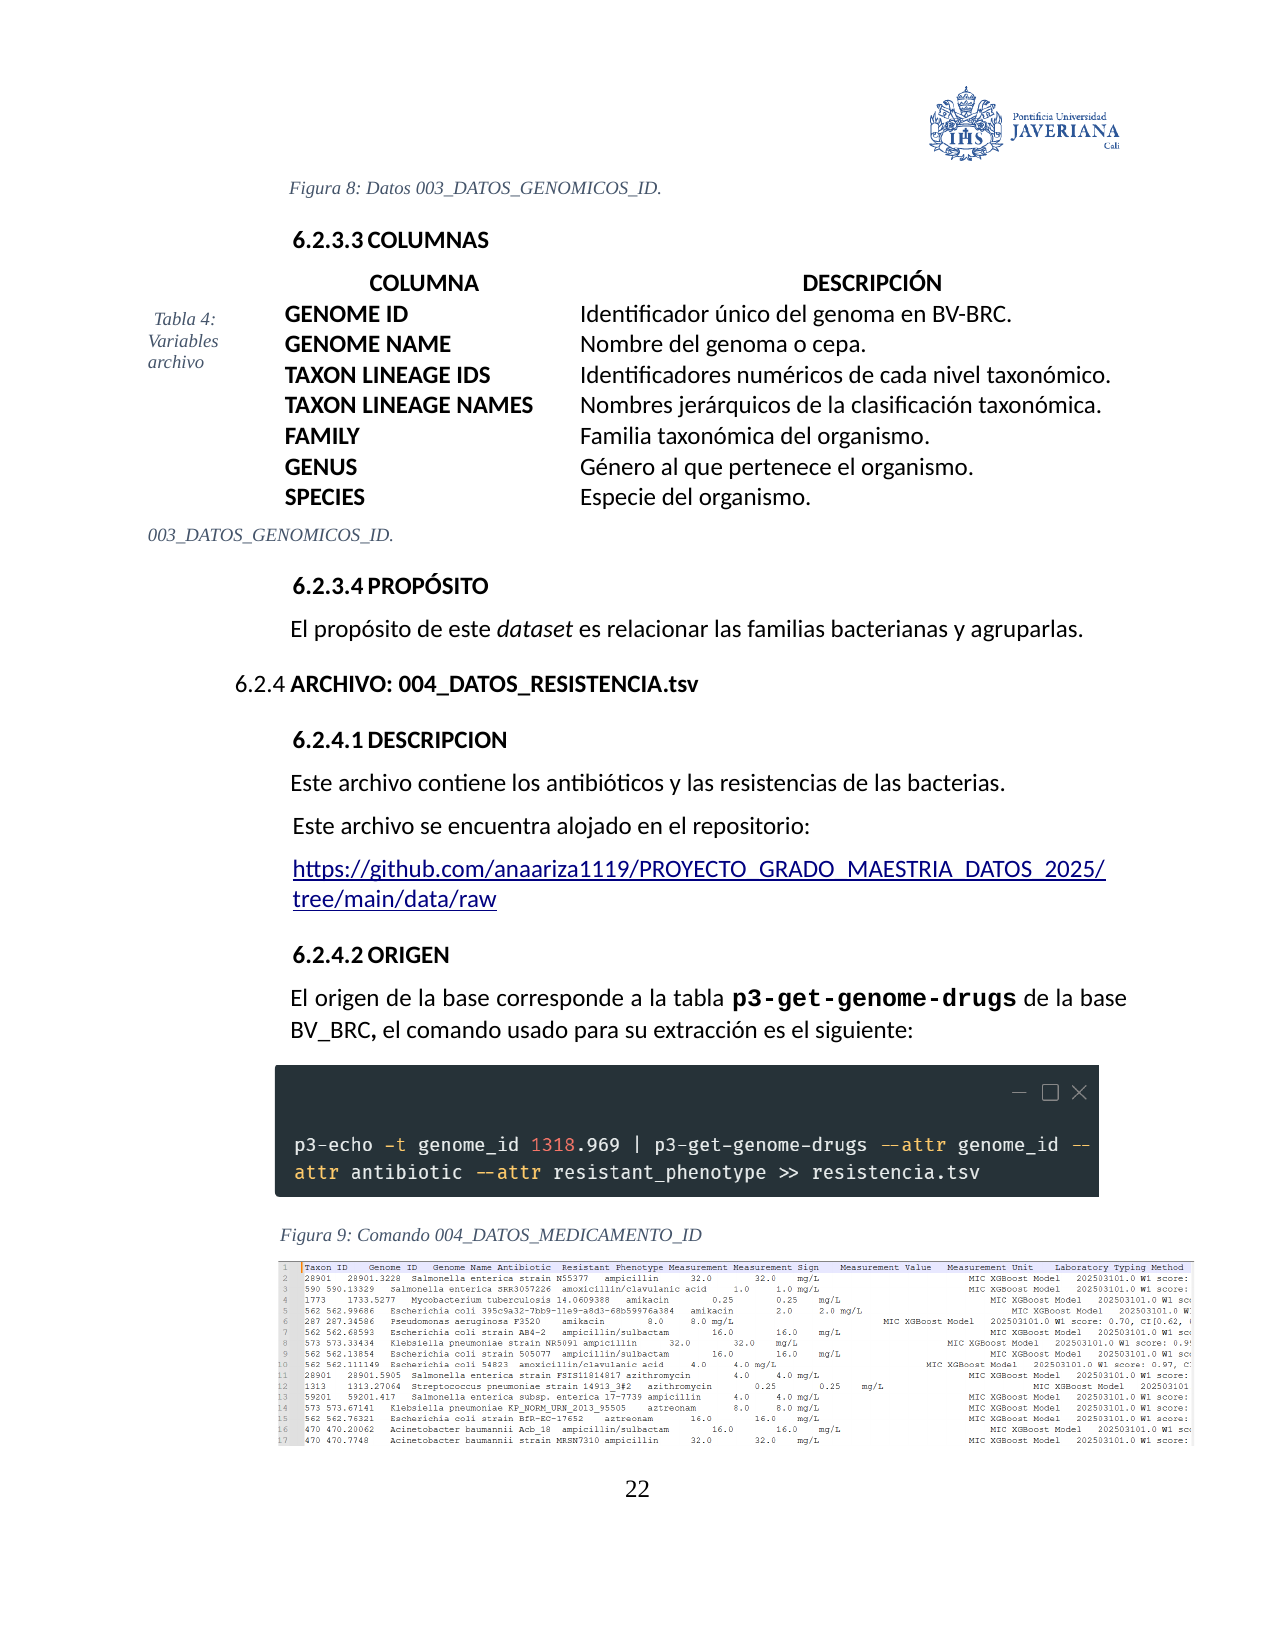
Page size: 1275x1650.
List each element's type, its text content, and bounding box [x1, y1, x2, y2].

picture [274, 1065, 1099, 1197]
text https://github.com/anaariza1119/PROYECTO_GRADO_MAESTRIA_DATOS_2025/tree/main/data/raw [292, 853, 1127, 914]
picture [278, 1261, 1195, 1446]
table_cell Identificadores numéricos de cada nivel taxonómico. [569, 359, 1176, 390]
table_cell GENOME NAME [273, 329, 568, 359]
table_cell GENUS [273, 451, 568, 481]
picture [920, 75, 1128, 172]
table_cell Nombre del genoma o cepa. [569, 329, 1176, 359]
table_header DESCRIPCIÓN [569, 268, 1176, 298]
table_cell GENOME ID [273, 298, 568, 329]
subtitle DESCRIPCION [292, 724, 1127, 754]
subtitle ORIGEN [292, 939, 1127, 970]
table_header COLUMNA [273, 268, 568, 298]
table_cell Especie del organismo. [569, 481, 1176, 523]
text El propósito de este dataset es relacionar las familias bacterianas y agruparlas. [290, 613, 1127, 643]
table_cell Nombres jerárquicos de la clasificación taxonómica. [569, 390, 1176, 420]
text Este archivo contiene los antibióticos y las resistencias de las bacterias. [290, 767, 1127, 798]
text Tabla 4: Variables archivo 003_DATOS_GENOMICOS_ID. [148, 308, 1127, 545]
subtitle PROPÓSITO [292, 570, 1127, 601]
table_cell Género al que pertenece el organismo. [569, 451, 1176, 481]
table_cell Identificador único del genoma en BV-BRC. [569, 298, 1176, 329]
table_cell Familia taxonómica del organismo. [569, 420, 1176, 451]
subtitle COLUMNAS [292, 224, 1127, 254]
table_cell FAMILY [273, 420, 568, 451]
table_cell TAXON LINEAGE IDS [273, 359, 568, 390]
text El origen de la base corresponde a la tabla p3-get-genome-drugs de la base BV_BRC, el comando usado para su extracción es el siguiente: [290, 982, 1127, 1044]
text Este archivo se encuentra alojado en el repositorio: [292, 810, 1127, 841]
subtitle ARCHIVO: 004_DATOS_RESISTENCIA.tsv [234, 668, 1127, 699]
table_cell SPECIES [273, 481, 568, 523]
table_cell TAXON LINEAGE NAMES [273, 390, 568, 420]
text Figura 8: Datos 003_DATOS_GENOMICOS_ID. [284, 177, 1127, 199]
